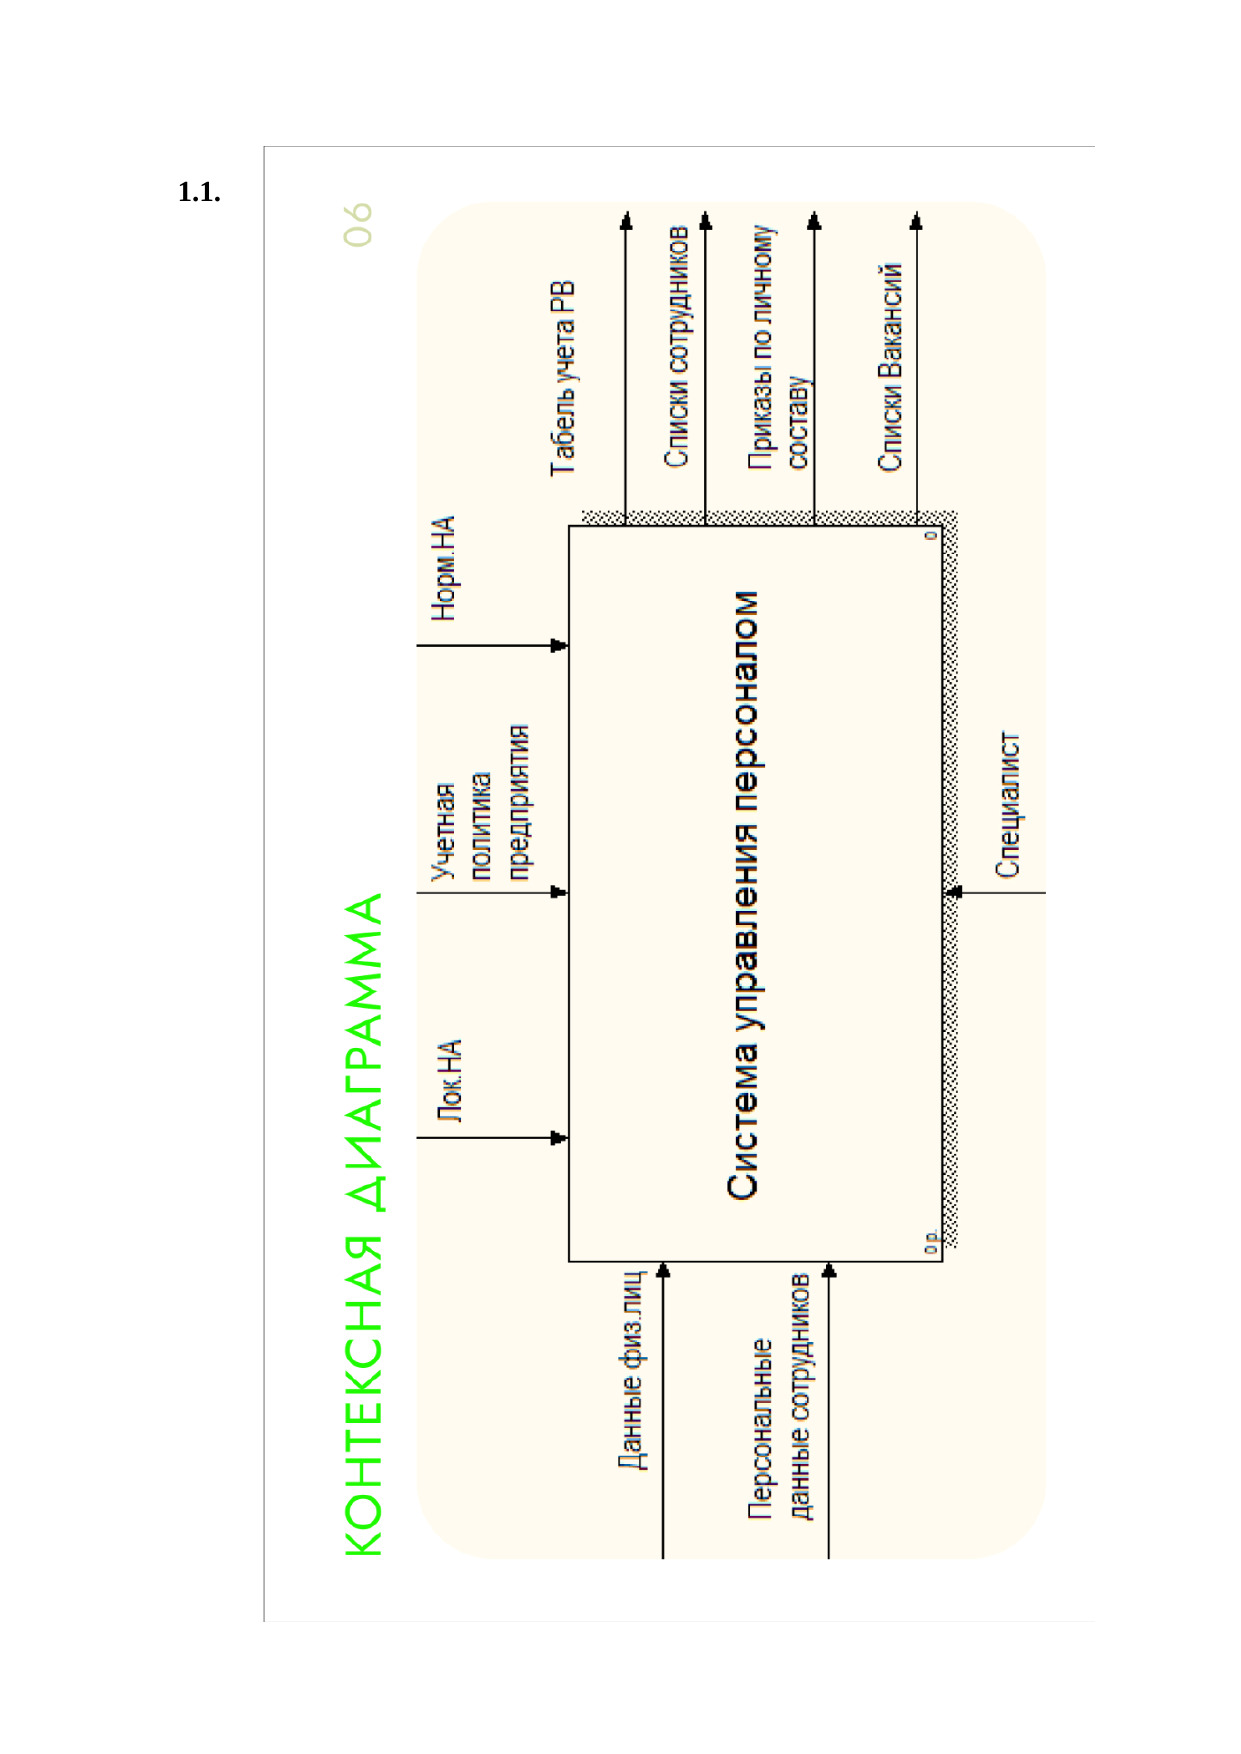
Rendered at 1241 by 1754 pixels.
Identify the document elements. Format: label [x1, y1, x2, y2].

picture [265, 147, 1095, 1622]
